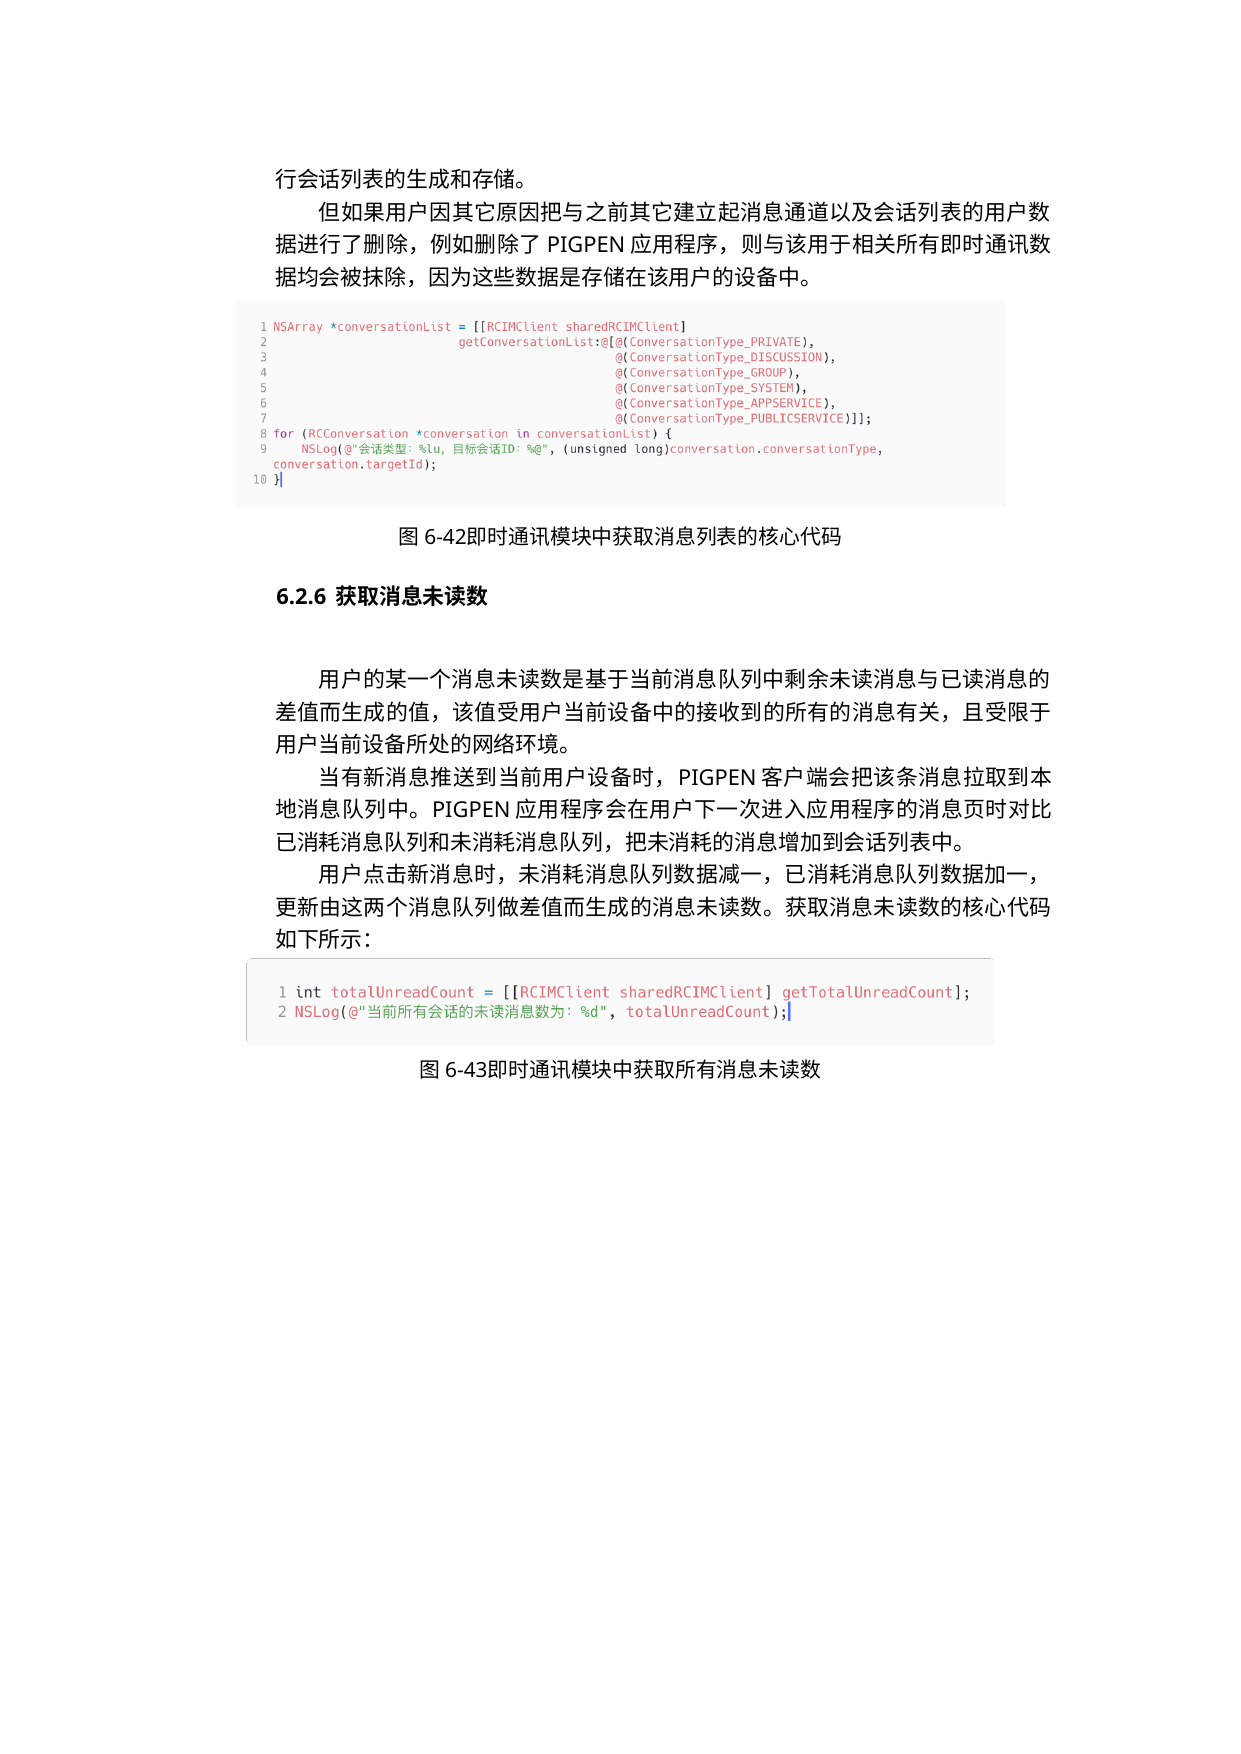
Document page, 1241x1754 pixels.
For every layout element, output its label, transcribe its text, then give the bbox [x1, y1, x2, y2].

picture [226, 292, 1014, 513]
text 用户点击新消息时，未消耗消息队列数据减一，已消耗消息队列数据加一，更新由这两个消息队列做差值而生成的消息未读数。获取消息未读数的核心代码如下所示： [275, 857, 1053, 954]
subtitle 获取消息未读数 [276, 579, 1053, 612]
text 当有新消息推送到当前用户设备时，PIGPEN客户端会把该条消息拉取到本地消息队列中。PIGPEN应用程序会在用户下一次进入应用程序的消息页时对比已消耗消息队列和未消耗消息队列，把未消耗的消息增加到会话列表中。 [275, 759, 1053, 857]
text 用户的某一个消息未读数是基于当前消息队列中剩余未读消息与已读消息的差值而生成的值，该值受用户当前设备中的接收到的所有的消息有关，且受限于用户当前设备所处的网络环境。 [275, 662, 1053, 759]
text 但如果用户因其它原因把与之前其它建立起消息通道以及会话列表的用户数据进行了删除，例如删除了PIGPEN应用程序，则与该用于相关所有即时通讯数据均会被抹除，因为这些数据是存储在该用户的设备中。 [275, 194, 1053, 292]
picture [242, 954, 998, 1051]
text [275, 162, 1053, 194]
